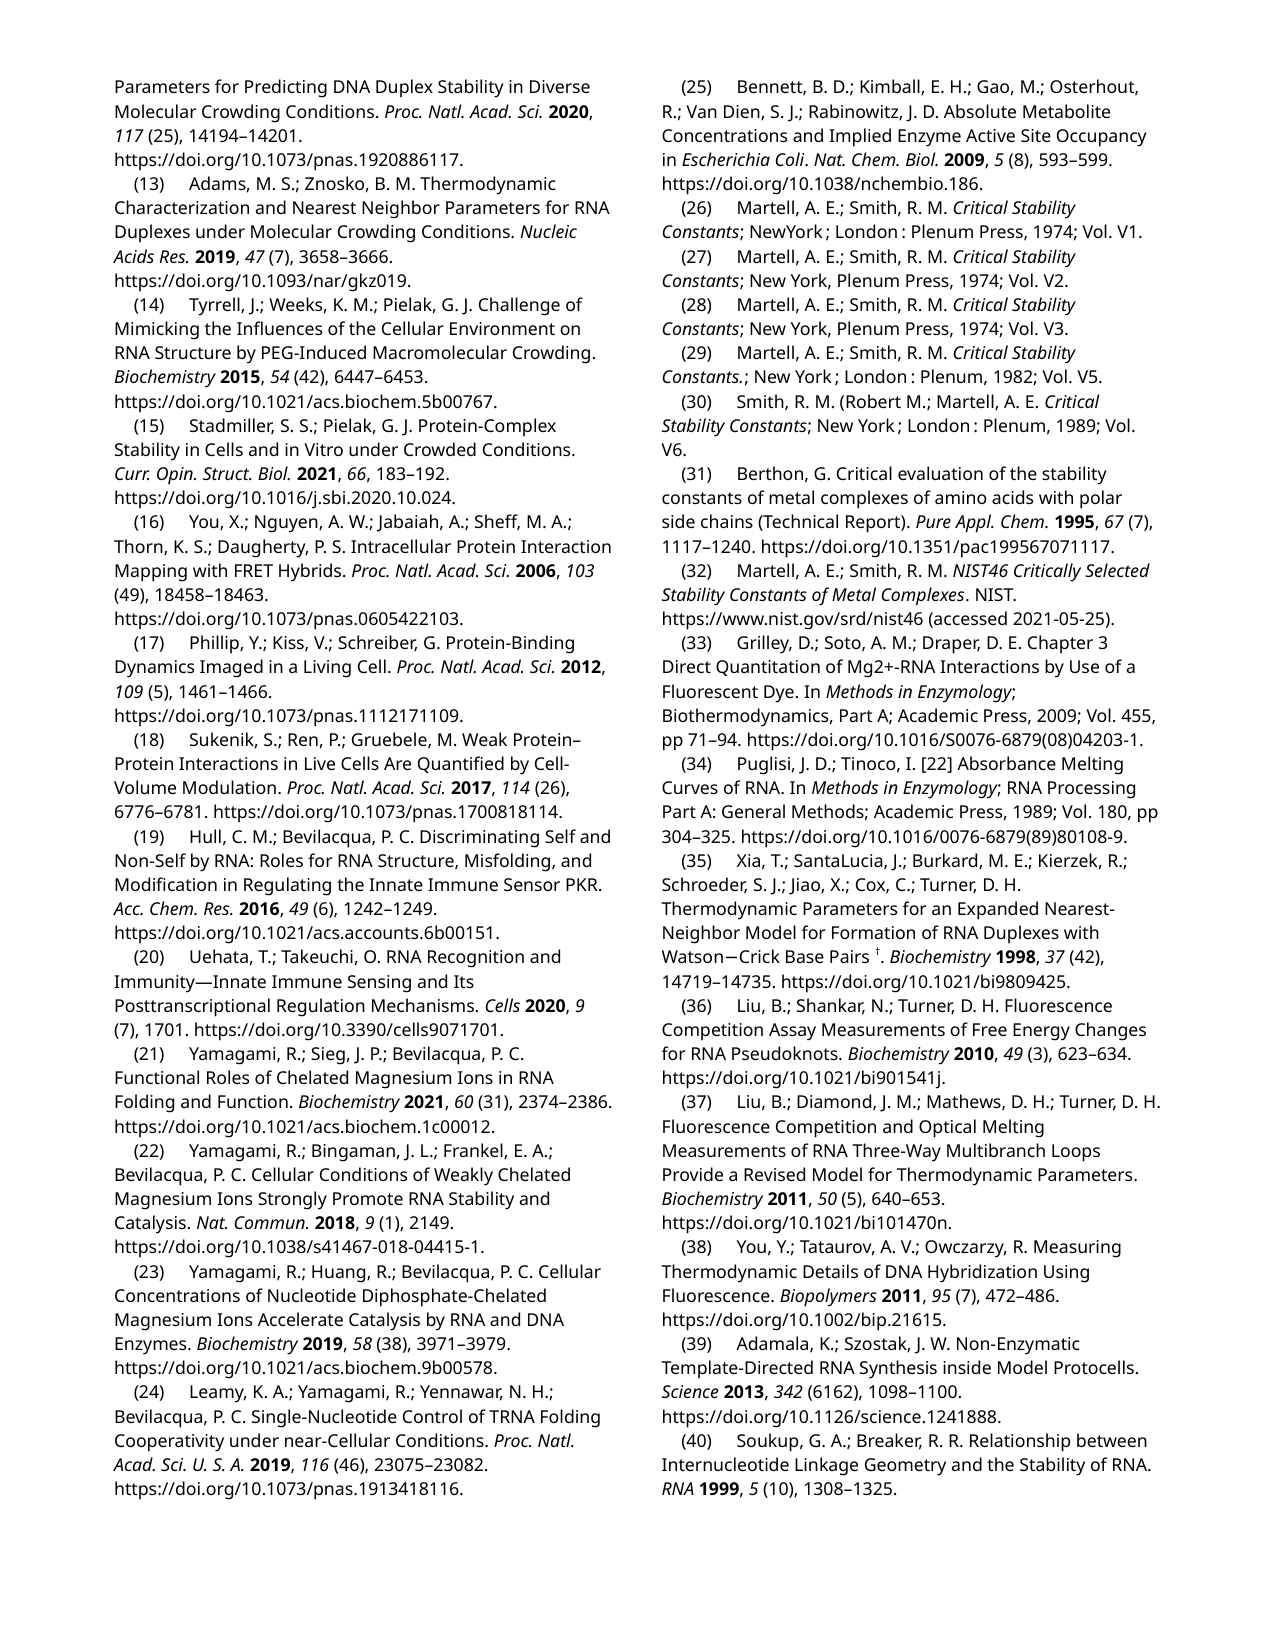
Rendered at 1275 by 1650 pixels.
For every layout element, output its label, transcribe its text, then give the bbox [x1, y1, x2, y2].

text (39) Adamala, K.; Szostak, J. W. Non-Enzymatic Template-Directed RNA Synthesis inside Model Protocells. Science 2013, 342 (6162), 1098–1100. https://doi.org/10.1126/science.1241888. [661, 1332, 1161, 1428]
text (40) Soukup, G. A.; Breaker, R. R. Relationship between Internucleotide Linkage Geometry and the Stability of RNA. RNA 1999, 5 (10), 1308–1325. [661, 1428, 1161, 1501]
text (28) Martell, A. E.; Smith, R. M. Critical Stability Constants; New York, Plenum Press, 1974; Vol. V3. [661, 292, 1161, 341]
text (16) You, X.; Nguyen, A. W.; Jabaiah, A.; Sheff, M. A.; Thorn, K. S.; Daugherty, P. S. Intracellular Protein Interaction Mapping with FRET Hybrids. Proc. Natl. Acad. Sci. 2006, 103 (49), 18458–18463. https://doi.org/10.1073/pnas.0605422103. [114, 510, 613, 631]
text (29) Martell, A. E.; Smith, R. M. Critical Stability Constants.; New York ; London : Plenum, 1982; Vol. V5. [661, 341, 1161, 389]
text (15) Stadmiller, S. S.; Pielak, G. J. Protein-Complex Stability in Cells and in Vitro under Crowded Conditions. Curr. Opin. Struct. Biol. 2021, 66, 183–192. https://doi.org/10.1016/j.sbi.2020.10.024. [114, 413, 613, 510]
text (33) Grilley, D.; Soto, A. M.; Draper, D. E. Chapter 3 Direct Quantitation of Mg2+‐RNA Interactions by Use of a Fluorescent Dye. In Methods in Enzymology; Biothermodynamics, Part A; Academic Press, 2009; Vol. 455, pp 71–94. https://doi.org/10.1016/S0076-6879(08)04203-1. [661, 631, 1161, 752]
text (38) You, Y.; Tataurov, A. V.; Owczarzy, R. Measuring Thermodynamic Details of DNA Hybridization Using Fluorescence. Biopolymers 2011, 95 (7), 472–486. https://doi.org/10.1002/bip.21615. [661, 1235, 1161, 1332]
text (32) Martell, A. E.; Smith, R. M. NIST46 Critically Selected Stability Constants of Metal Complexes. NIST. https://www.nist.gov/srd/nist46 (accessed 2021-05-25). [661, 558, 1161, 631]
text (22) Yamagami, R.; Bingaman, J. L.; Frankel, E. A.; Bevilacqua, P. C. Cellular Conditions of Weakly Chelated Magnesium Ions Strongly Promote RNA Stability and Catalysis. Nat. Commun. 2018, 9 (1), 2149. https://doi.org/10.1038/s41467-018-04415-1. [114, 1138, 613, 1259]
text (14) Tyrrell, J.; Weeks, K. M.; Pielak, G. J. Challenge of Mimicking the Influences of the Cellular Environment on RNA Structure by PEG-Induced Macromolecular Crowding. Biochemistry 2015, 54 (42), 6447–6453. https://doi.org/10.1021/acs.biochem.5b00767. [114, 292, 613, 413]
text (30) Smith, R. M. (Robert M.; Martell, A. E. Critical Stability Constants; New York ; London : Plenum, 1989; Vol. V6. [661, 389, 1161, 462]
text (27) Martell, A. E.; Smith, R. M. Critical Stability Constants; New York, Plenum Press, 1974; Vol. V2. [661, 244, 1161, 292]
text (13) Adams, M. S.; Znosko, B. M. Thermodynamic Characterization and Nearest Neighbor Parameters for RNA Duplexes under Molecular Crowding Conditions. Nucleic Acids Res. 2019, 47 (7), 3658–3666. https://doi.org/10.1093/nar/gkz019. [114, 172, 613, 292]
text (17) Phillip, Y.; Kiss, V.; Schreiber, G. Protein-Binding Dynamics Imaged in a Living Cell. Proc. Natl. Acad. Sci. 2012, 109 (5), 1461–1466. https://doi.org/10.1073/pnas.1112171109. [114, 631, 613, 727]
text (24) Leamy, K. A.; Yamagami, R.; Yennawar, N. H.; Bevilacqua, P. C. Single-Nucleotide Control of TRNA Folding Cooperativity under near-Cellular Conditions. Proc. Natl. Acad. Sci. U. S. A. 2019, 116 (46), 23075–23082. https://doi.org/10.1073/pnas.1913418116. [114, 1380, 613, 1501]
text (20) Uehata, T.; Takeuchi, O. RNA Recognition and Immunity—Innate Immune Sensing and Its Posttranscriptional Regulation Mechanisms. Cells 2020, 9 (7), 1701. https://doi.org/10.3390/cells9071701. [114, 945, 613, 1042]
text (26) Martell, A. E.; Smith, R. M. Critical Stability Constants; NewYork ; London : Plenum Press, 1974; Vol. V1. [661, 196, 1161, 244]
text (34) Puglisi, J. D.; Tinoco, I. [22] Absorbance Melting Curves of RNA. In Methods in Enzymology; RNA Processing Part A: General Methods; Academic Press, 1989; Vol. 180, pp 304–325. https://doi.org/10.1016/0076-6879(89)80108-9. [661, 752, 1161, 848]
text (21) Yamagami, R.; Sieg, J. P.; Bevilacqua, P. C. Functional Roles of Chelated Magnesium Ions in RNA Folding and Function. Biochemistry 2021, 60 (31), 2374–2386. https://doi.org/10.1021/acs.biochem.1c00012. [114, 1042, 613, 1138]
text (18) Sukenik, S.; Ren, P.; Gruebele, M. Weak Protein–Protein Interactions in Live Cells Are Quantified by Cell-Volume Modulation. Proc. Natl. Acad. Sci. 2017, 114 (26), 6776–6781. https://doi.org/10.1073/pnas.1700818114. [114, 727, 613, 824]
text (36) Liu, B.; Shankar, N.; Turner, D. H. Fluorescence Competition Assay Measurements of Free Energy Changes for RNA Pseudoknots. Biochemistry 2010, 49 (3), 623–634. https://doi.org/10.1021/bi901541j. [661, 993, 1161, 1090]
text (35) Xia, T.; SantaLucia, J.; Burkard, M. E.; Kierzek, R.; Schroeder, S. J.; Jiao, X.; Cox, C.; Turner, D. H. Thermodynamic Parameters for an Expanded Nearest-Neighbor Model for Formation of RNA Duplexes with Watson−Crick Base Pairs †. Biochemistry 1998, 37 (42), 14719–14735. https://doi.org/10.1021/bi9809425. [661, 848, 1161, 993]
text (19) Hull, C. M.; Bevilacqua, P. C. Discriminating Self and Non-Self by RNA: Roles for RNA Structure, Misfolding, and Modification in Regulating the Innate Immune Sensor PKR. Acc. Chem. Res. 2016, 49 (6), 1242–1249. https://doi.org/10.1021/acs.accounts.6b00151. [114, 824, 613, 945]
text (31) Berthon, G. Critical evaluation of the stability constants of metal complexes of amino acids with polar side chains (Technical Report). Pure Appl. Chem. 1995, 67 (7), 1117–1240. https://doi.org/10.1351/pac199567071117. [661, 462, 1161, 558]
text (37) Liu, B.; Diamond, J. M.; Mathews, D. H.; Turner, D. H. Fluorescence Competition and Optical Melting Measurements of RNA Three-Way Multibranch Loops Provide a Revised Model for Thermodynamic Parameters. Biochemistry 2011, 50 (5), 640–653. https://doi.org/10.1021/bi101470n. [661, 1090, 1161, 1235]
text (23) Yamagami, R.; Huang, R.; Bevilacqua, P. C. Cellular Concentrations of Nucleotide Diphosphate-Chelated Magnesium Ions Accelerate Catalysis by RNA and DNA Enzymes. Biochemistry 2019, 58 (38), 3971–3979. https://doi.org/10.1021/acs.biochem.9b00578. [114, 1259, 613, 1380]
text (25) Bennett, B. D.; Kimball, E. H.; Gao, M.; Osterhout, R.; Van Dien, S. J.; Rabinowitz, J. D. Absolute Metabolite Concentrations and Implied Enzyme Active Site Occupancy in Escherichia Coli. Nat. Chem. Biol. 2009, 5 (8), 593–599. https://doi.org/10.1038/nchembio.186. [661, 75, 1161, 196]
